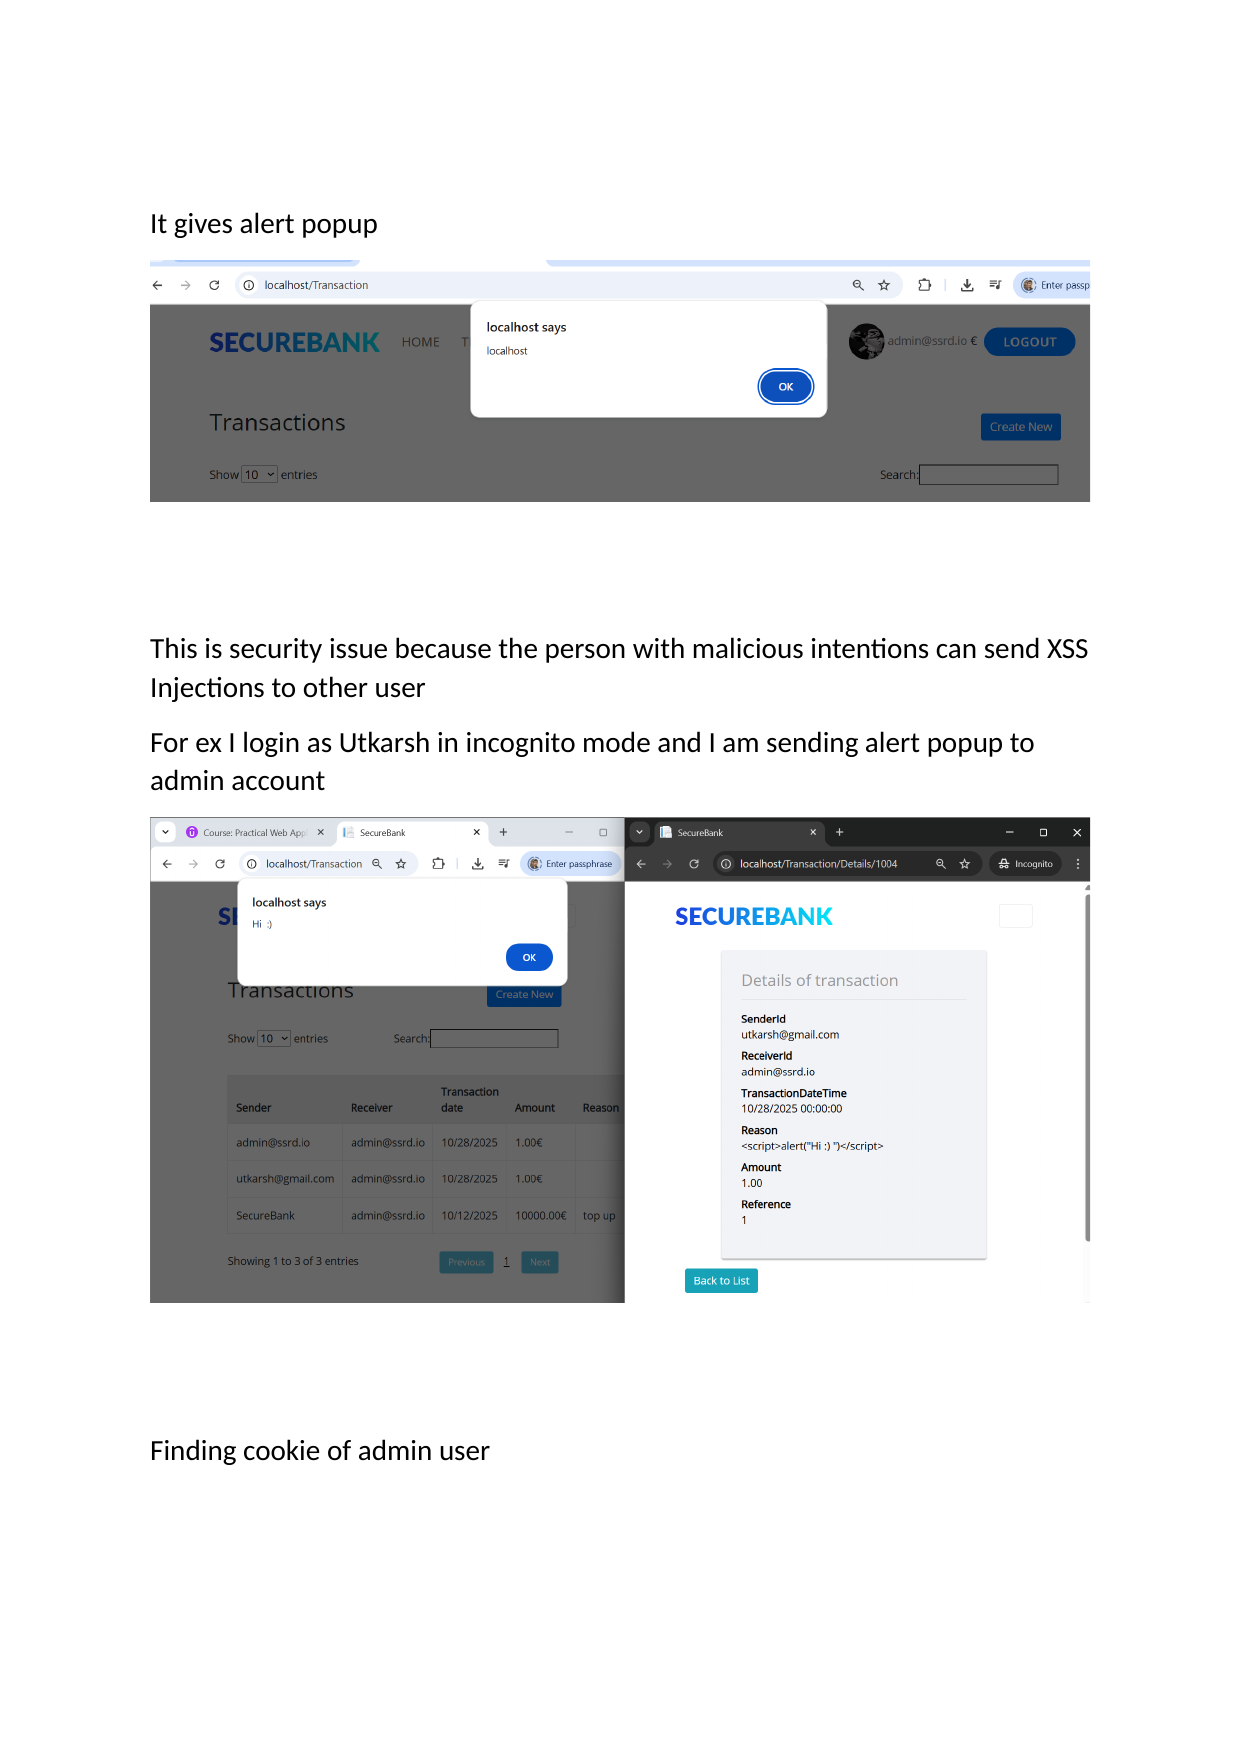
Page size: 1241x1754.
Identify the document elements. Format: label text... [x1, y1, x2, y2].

picture [150, 260, 1091, 502]
text For ex I login as Utkarsh in incognito mode and I am sending alert popup to admin account [150, 724, 1090, 798]
text It gives alert popup [150, 205, 1090, 241]
text This is security issue because the person with malicious intentions can send XSS Injections to other user [150, 630, 1090, 704]
text Finding cookie of admin user [150, 1432, 1090, 1467]
picture [150, 817, 1091, 1303]
